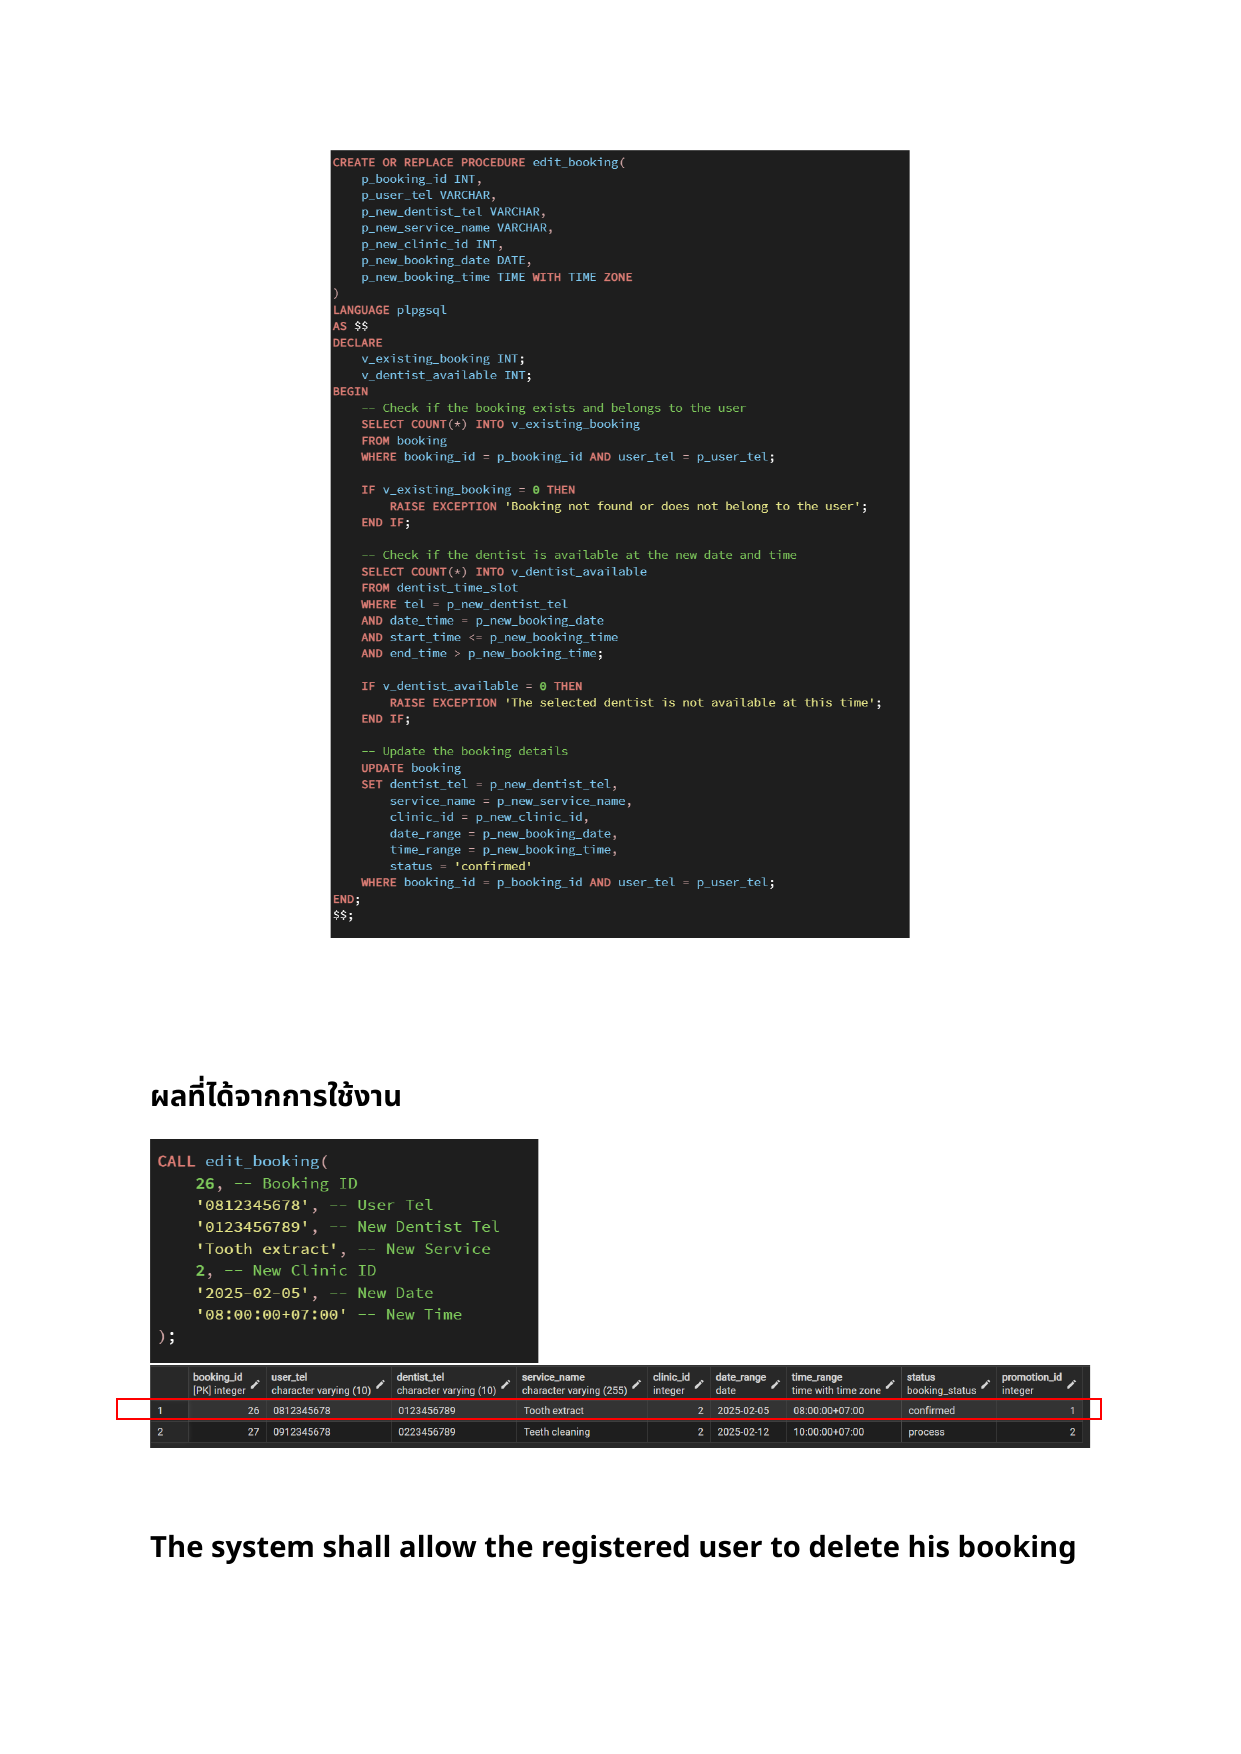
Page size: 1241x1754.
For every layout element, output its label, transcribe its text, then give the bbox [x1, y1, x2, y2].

picture [150, 1400, 1091, 1418]
text ผลที่ได้จากการใช้งาน [150, 1076, 1090, 1120]
picture [150, 1365, 1091, 1398]
picture [150, 1420, 1091, 1448]
text The system shall allow the registered user to delete his booking [150, 1526, 1090, 1566]
picture [150, 1139, 539, 1363]
picture [330, 150, 910, 938]
